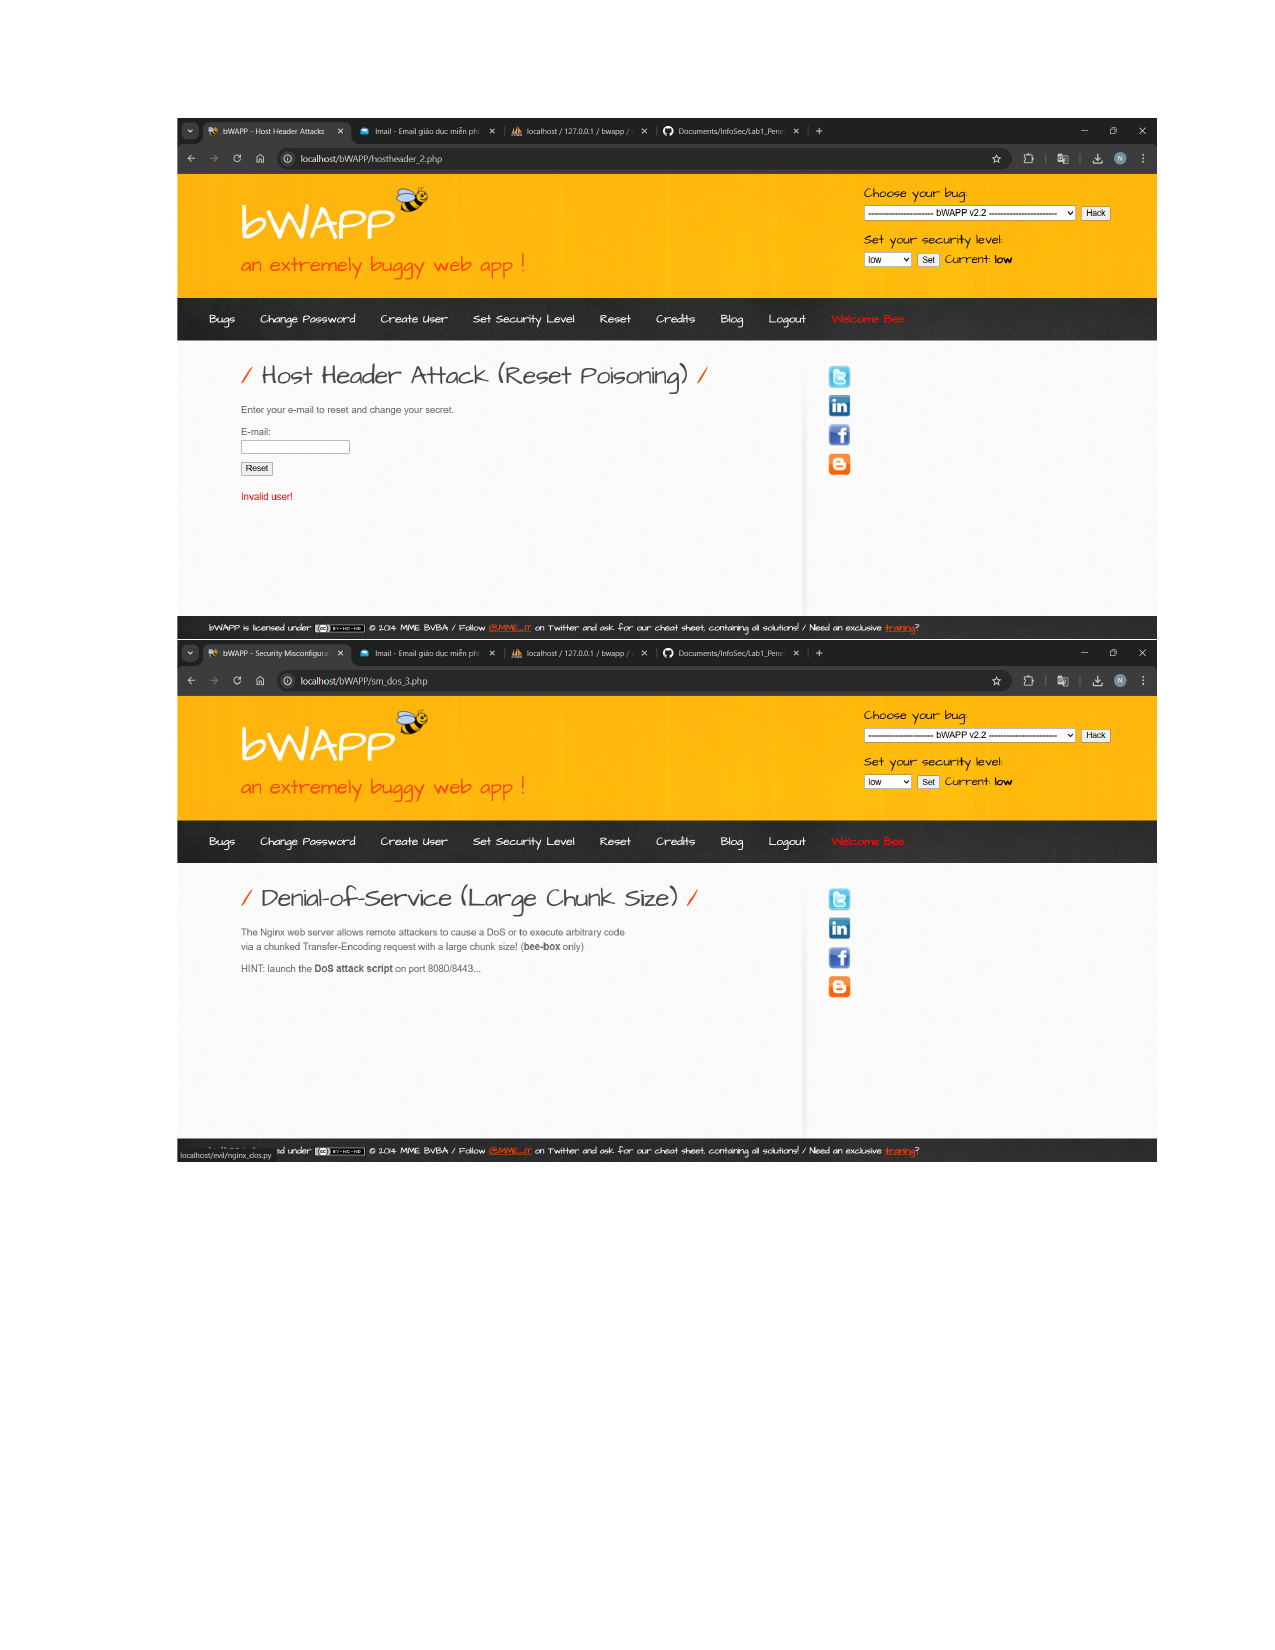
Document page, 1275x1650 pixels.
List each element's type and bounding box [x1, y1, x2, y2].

picture [177, 640, 1157, 1162]
picture [177, 118, 1157, 639]
